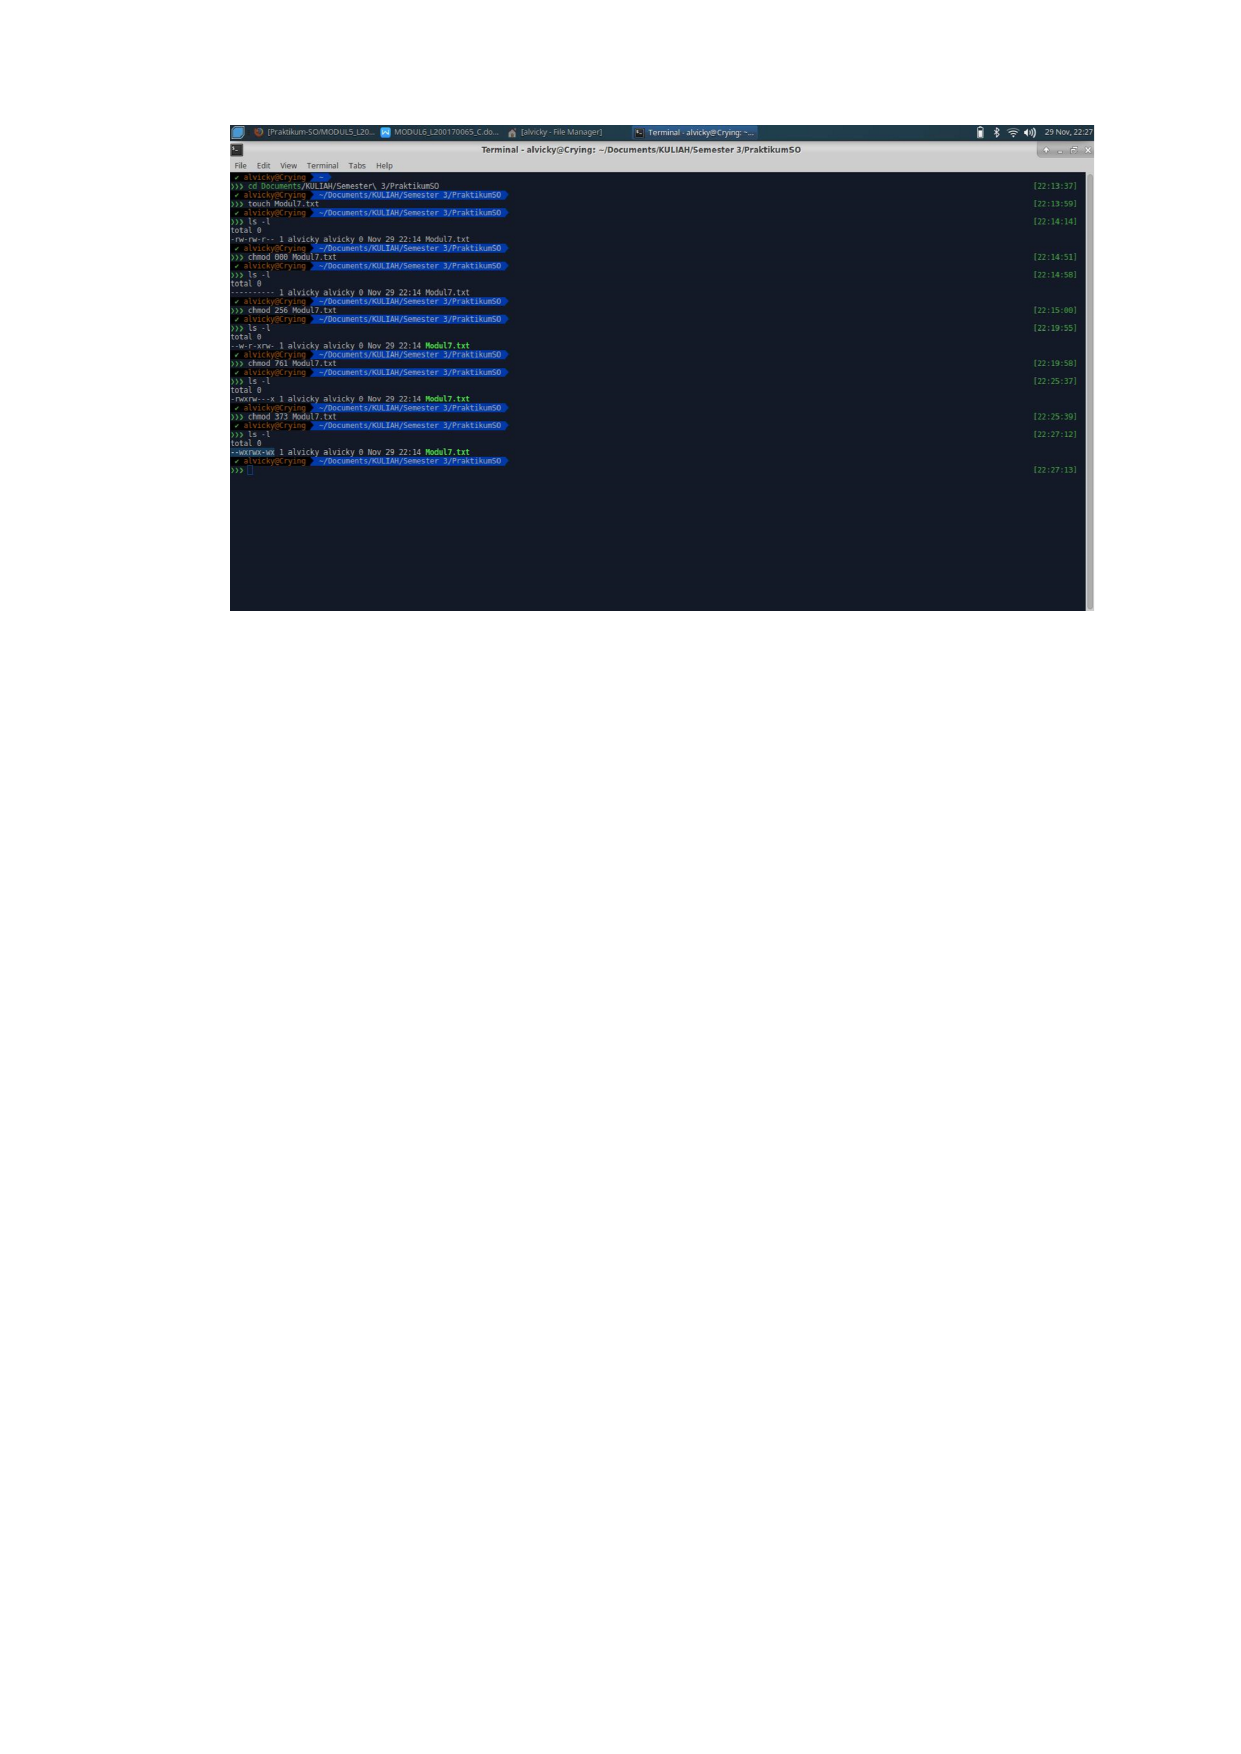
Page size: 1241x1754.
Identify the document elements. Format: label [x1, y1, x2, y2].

picture [229, 124, 1095, 611]
